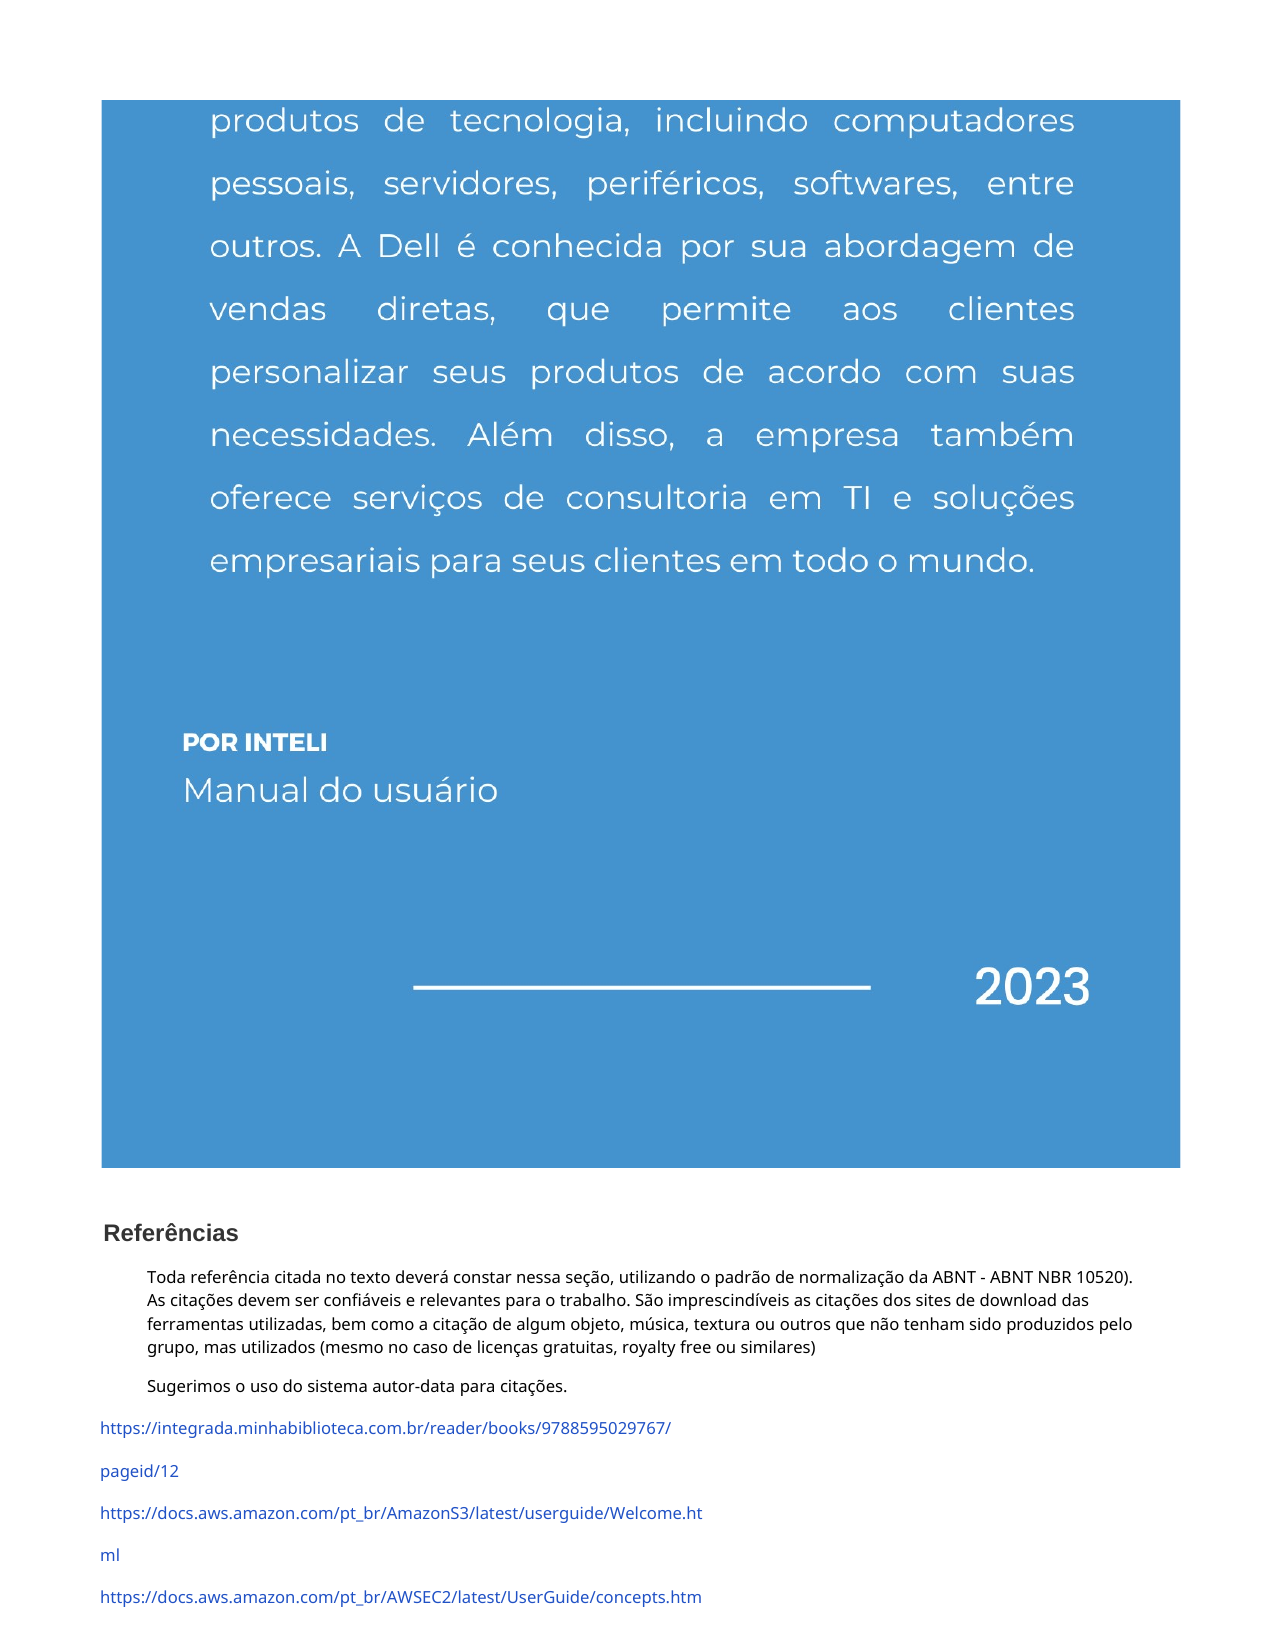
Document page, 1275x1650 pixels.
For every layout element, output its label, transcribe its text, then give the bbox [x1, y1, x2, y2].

text Toda referência citada no texto deverá constar nessa seção, utilizando o padrão de normalização da ABNT - ABNT NBR 10520). As citações devem ser confiáveis e relevantes para o trabalho. São imprescindíveis as citações dos sites de download das ferramentas utilizadas, bem como a citação de algum objeto, música, textura ou outros que não tenham sido produzidos pelo grupo, mas utilizados (mesmo no caso de licenças gratuitas, royalty free ou similares) [147, 1266, 1139, 1358]
picture [101, 100, 1181, 1168]
text Referências [103, 1218, 1187, 1246]
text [100, 1375, 704, 1608]
